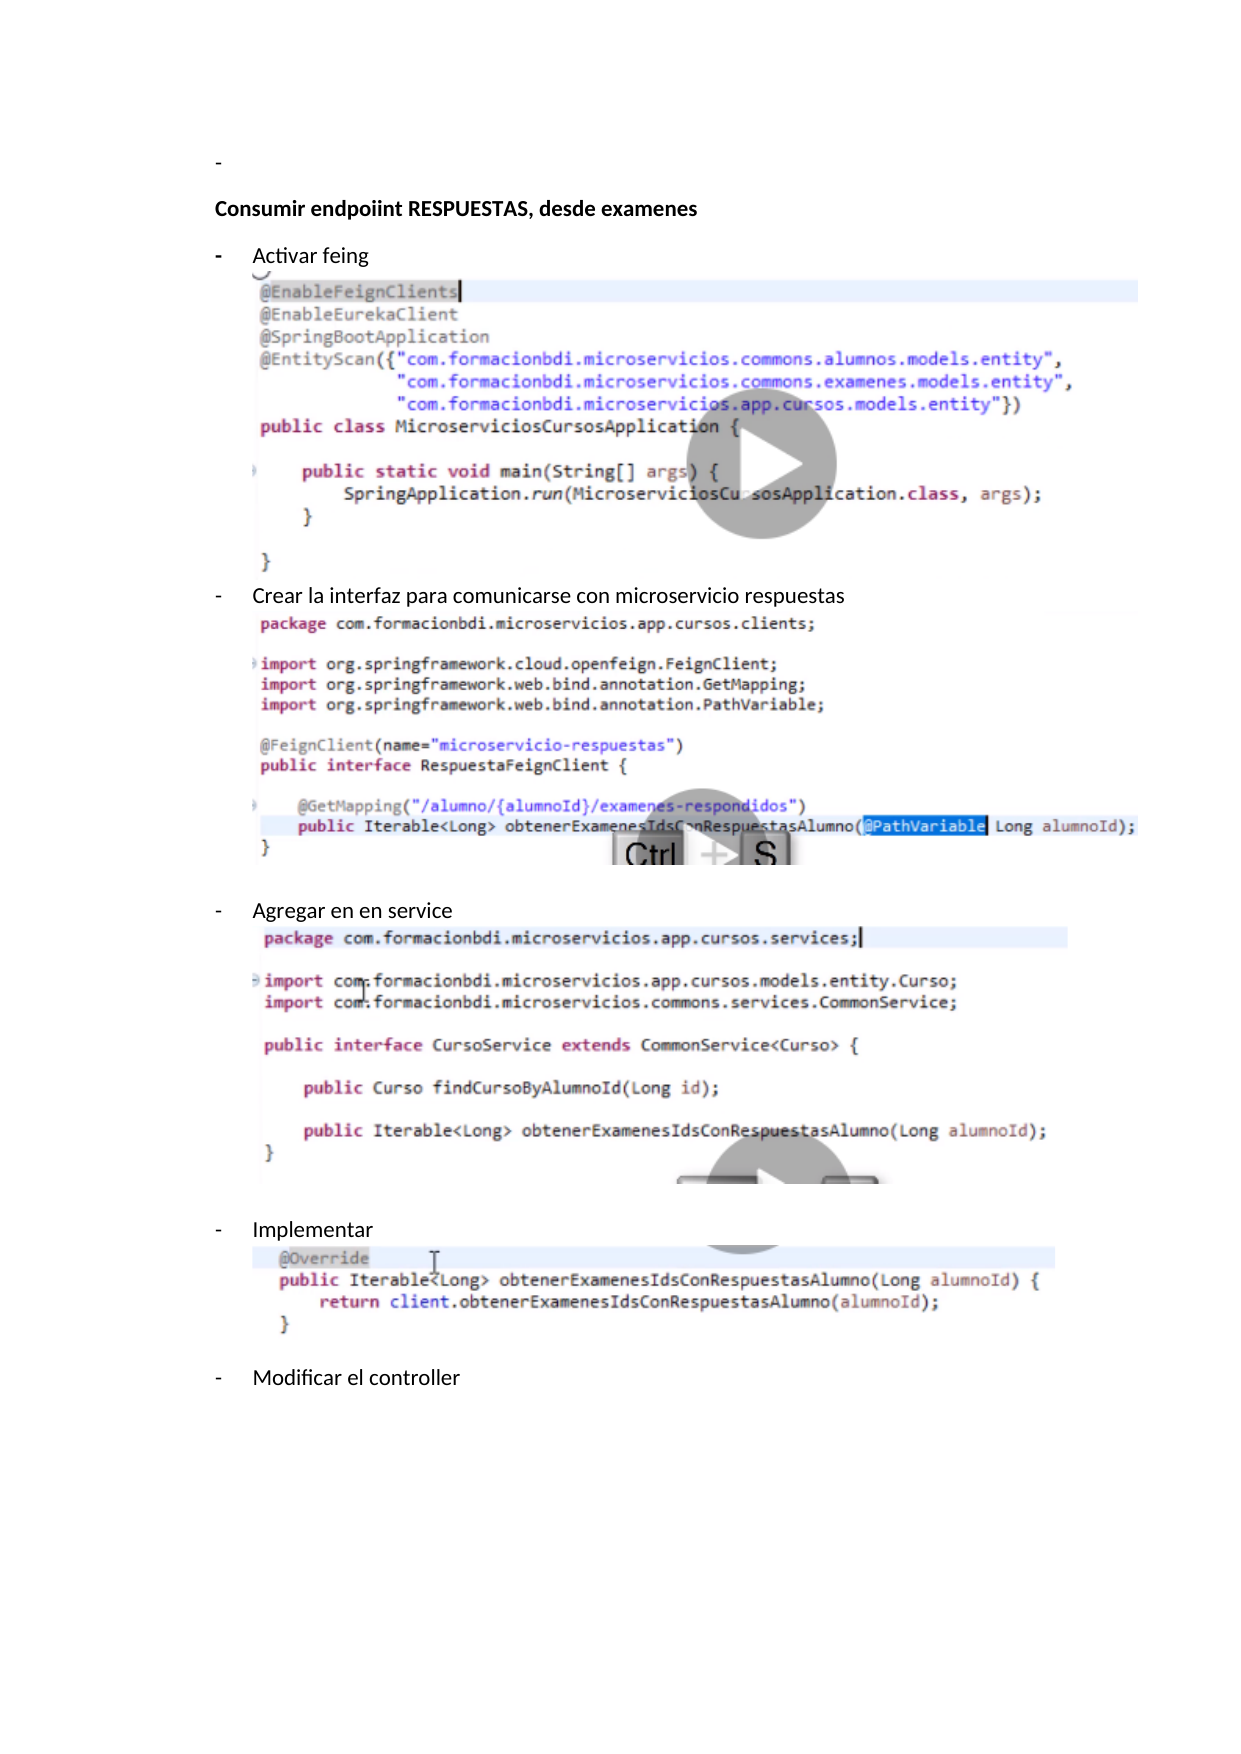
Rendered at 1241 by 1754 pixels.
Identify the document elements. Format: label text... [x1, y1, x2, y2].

picture [252, 926, 1068, 1184]
list Agregar en en service [215, 897, 1063, 925]
list Modificar el controller [215, 1363, 1063, 1392]
picture [252, 1245, 1056, 1362]
picture [252, 611, 1138, 865]
list Crear la interfaz para comunicarse con microservicio respuestas [215, 582, 1063, 609]
text Consumir endpoiint RESPUESTAS, desde examenes [215, 194, 1063, 222]
list Activar feing [215, 241, 1063, 269]
picture [252, 271, 1138, 580]
list Implementar [215, 1216, 1063, 1243]
